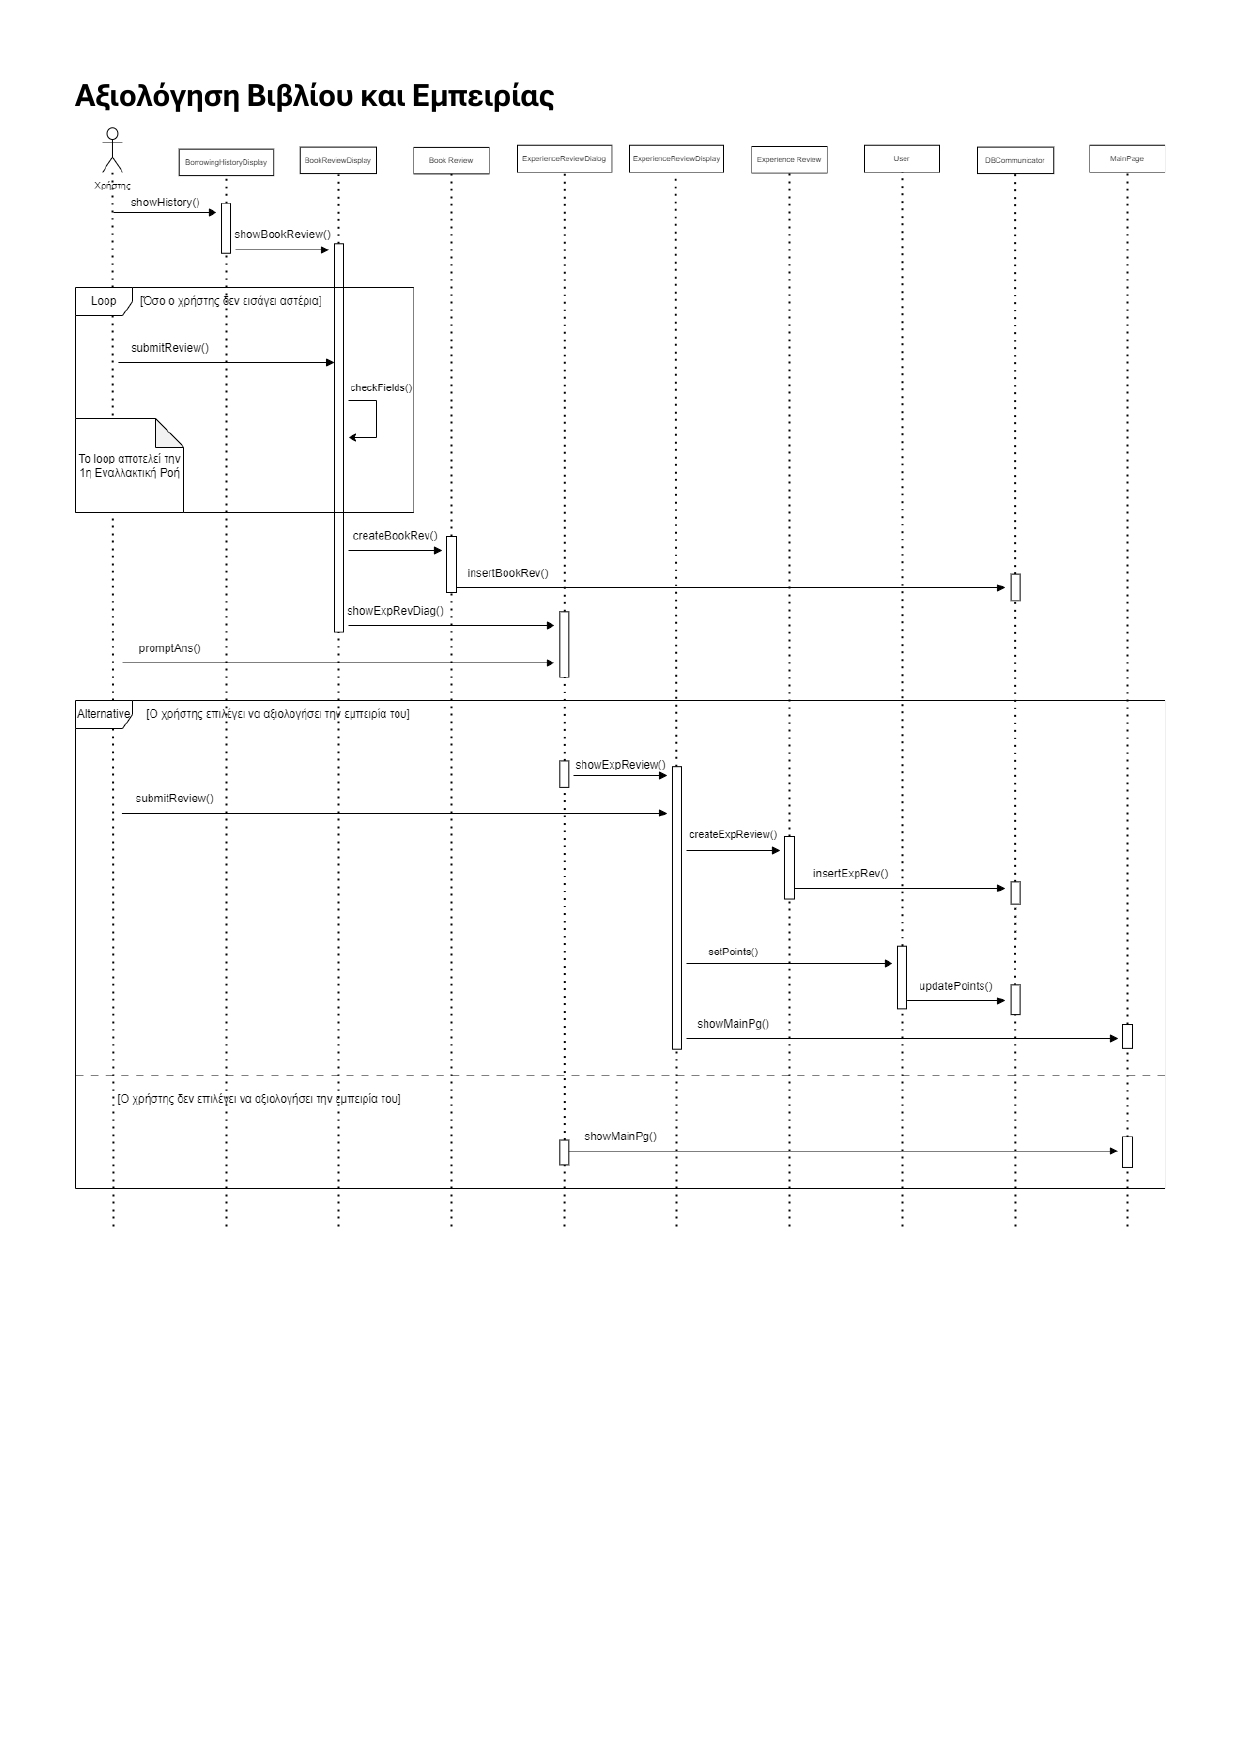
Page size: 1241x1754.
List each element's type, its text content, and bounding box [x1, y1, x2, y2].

subtitle Αξιολόγηση Βιβλίου και Εμπειρίας [75, 75, 1165, 116]
picture [75, 127, 1166, 1228]
